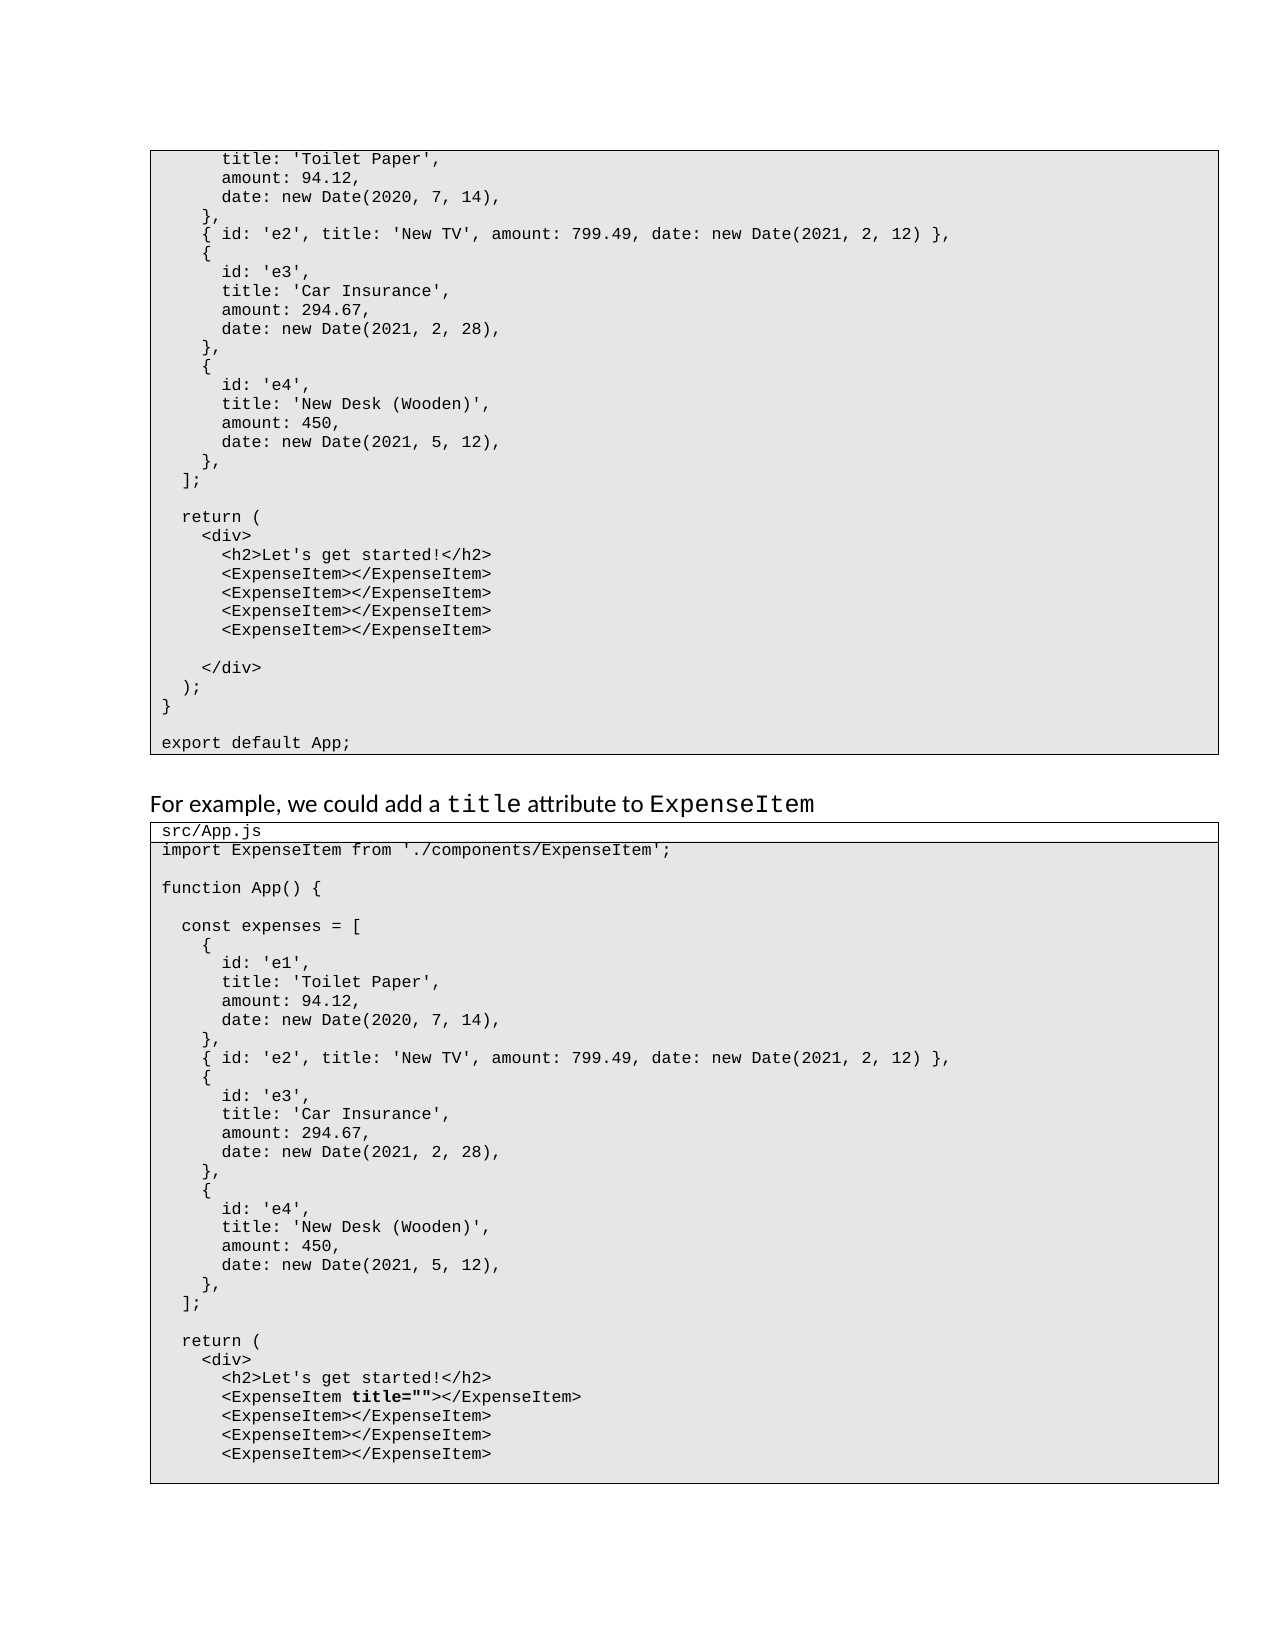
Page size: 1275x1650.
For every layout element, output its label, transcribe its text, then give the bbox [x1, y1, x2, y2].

table_header src/App.js [151, 823, 1218, 841]
text For example, we could add a title attribute to ExpenseItem [150, 788, 1125, 819]
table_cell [151, 151, 1218, 754]
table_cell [151, 843, 1218, 1483]
